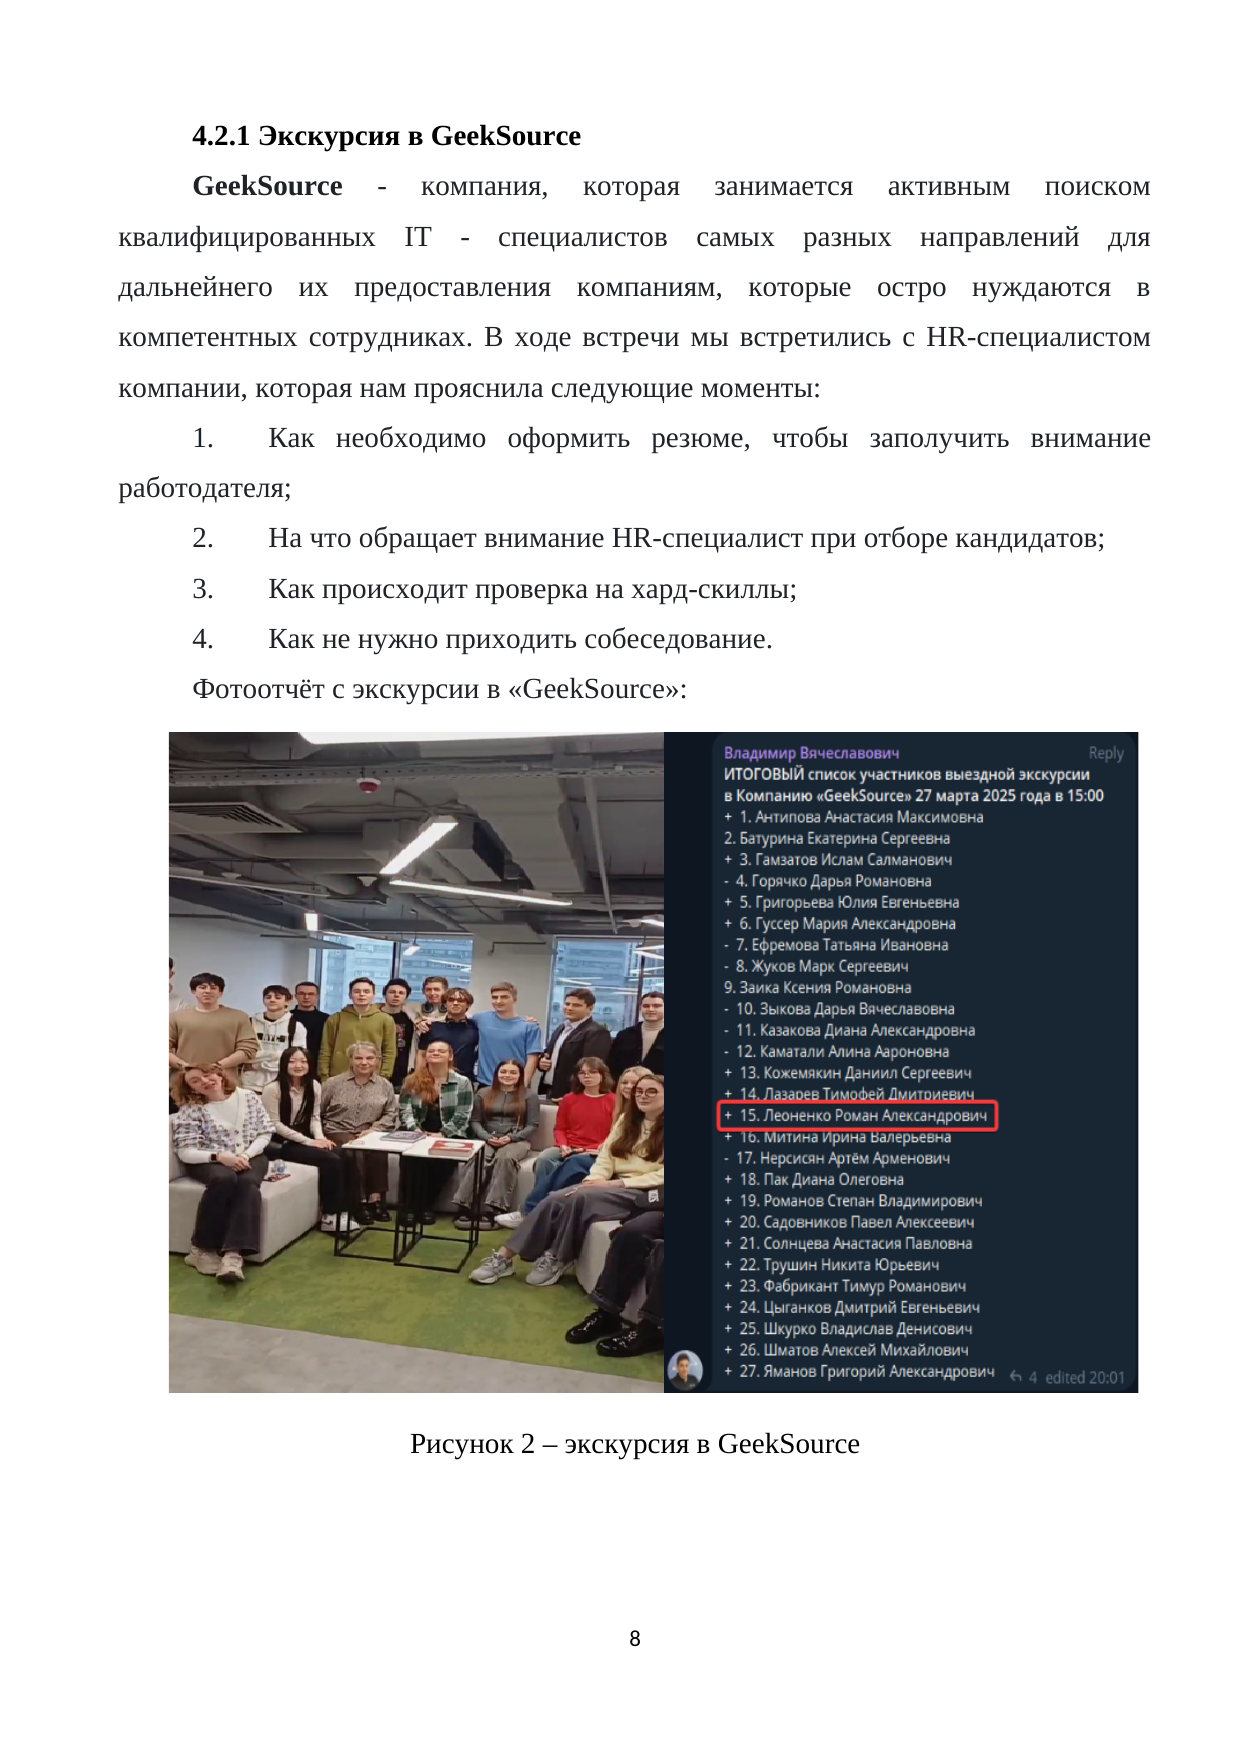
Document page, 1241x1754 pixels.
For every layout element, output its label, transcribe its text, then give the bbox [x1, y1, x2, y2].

list Как происходит проверка на хард-скиллы; [118, 571, 1152, 604]
text 4.2.1 Экскурсия в GeekSource [118, 118, 1152, 152]
list На что обращает внимание HR-специалист при отборе кандидатов; [118, 521, 1152, 554]
list Как не нужно приходить собеседование. [118, 621, 1152, 655]
picture [168, 732, 1139, 1393]
text Рисунок 2 – экскурсия в GeekSource [118, 1426, 1152, 1460]
text GeekSource - компания, которая занимается активным поиском квалифицированных IT - специалистов самых разных направлений для дальнейнего их предоставления компаниям, которые остро нуждаются в компетентных сотрудниках. В ходе встречи мы встретились с HR-специалистом компании, которая нам прояснила следующие моменты: [118, 168, 1152, 403]
text Фотоотчёт с экскурсии в «GeekSource»: [192, 672, 1152, 705]
list Как необходимо оформить резюме, чтобы заполучить внимание работодателя; [118, 420, 1152, 504]
